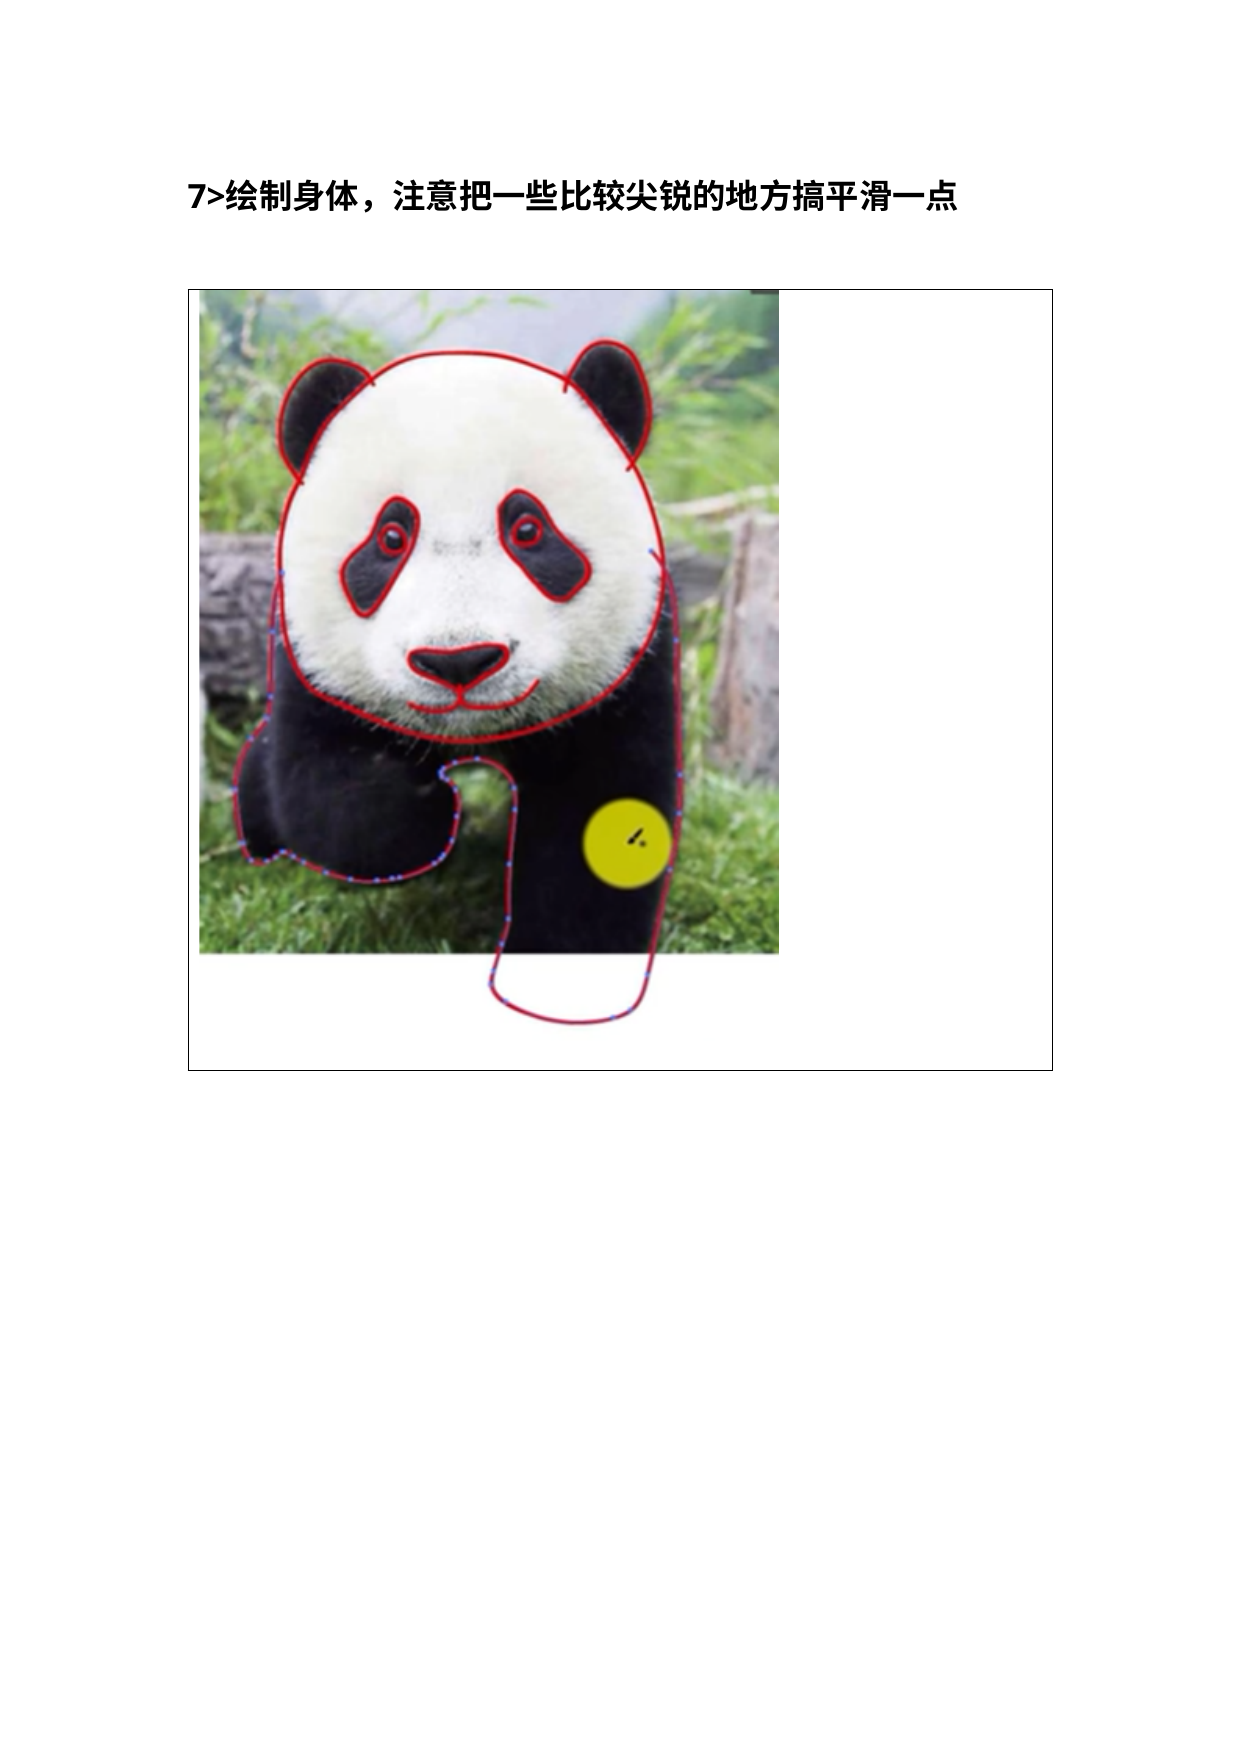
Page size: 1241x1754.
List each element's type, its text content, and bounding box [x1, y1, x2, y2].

table_header [189, 290, 1052, 1070]
subtitle 7>绘制身体，注意把一些比较尖锐的地方搞平滑一点 [187, 162, 1053, 227]
picture [199, 290, 779, 1041]
